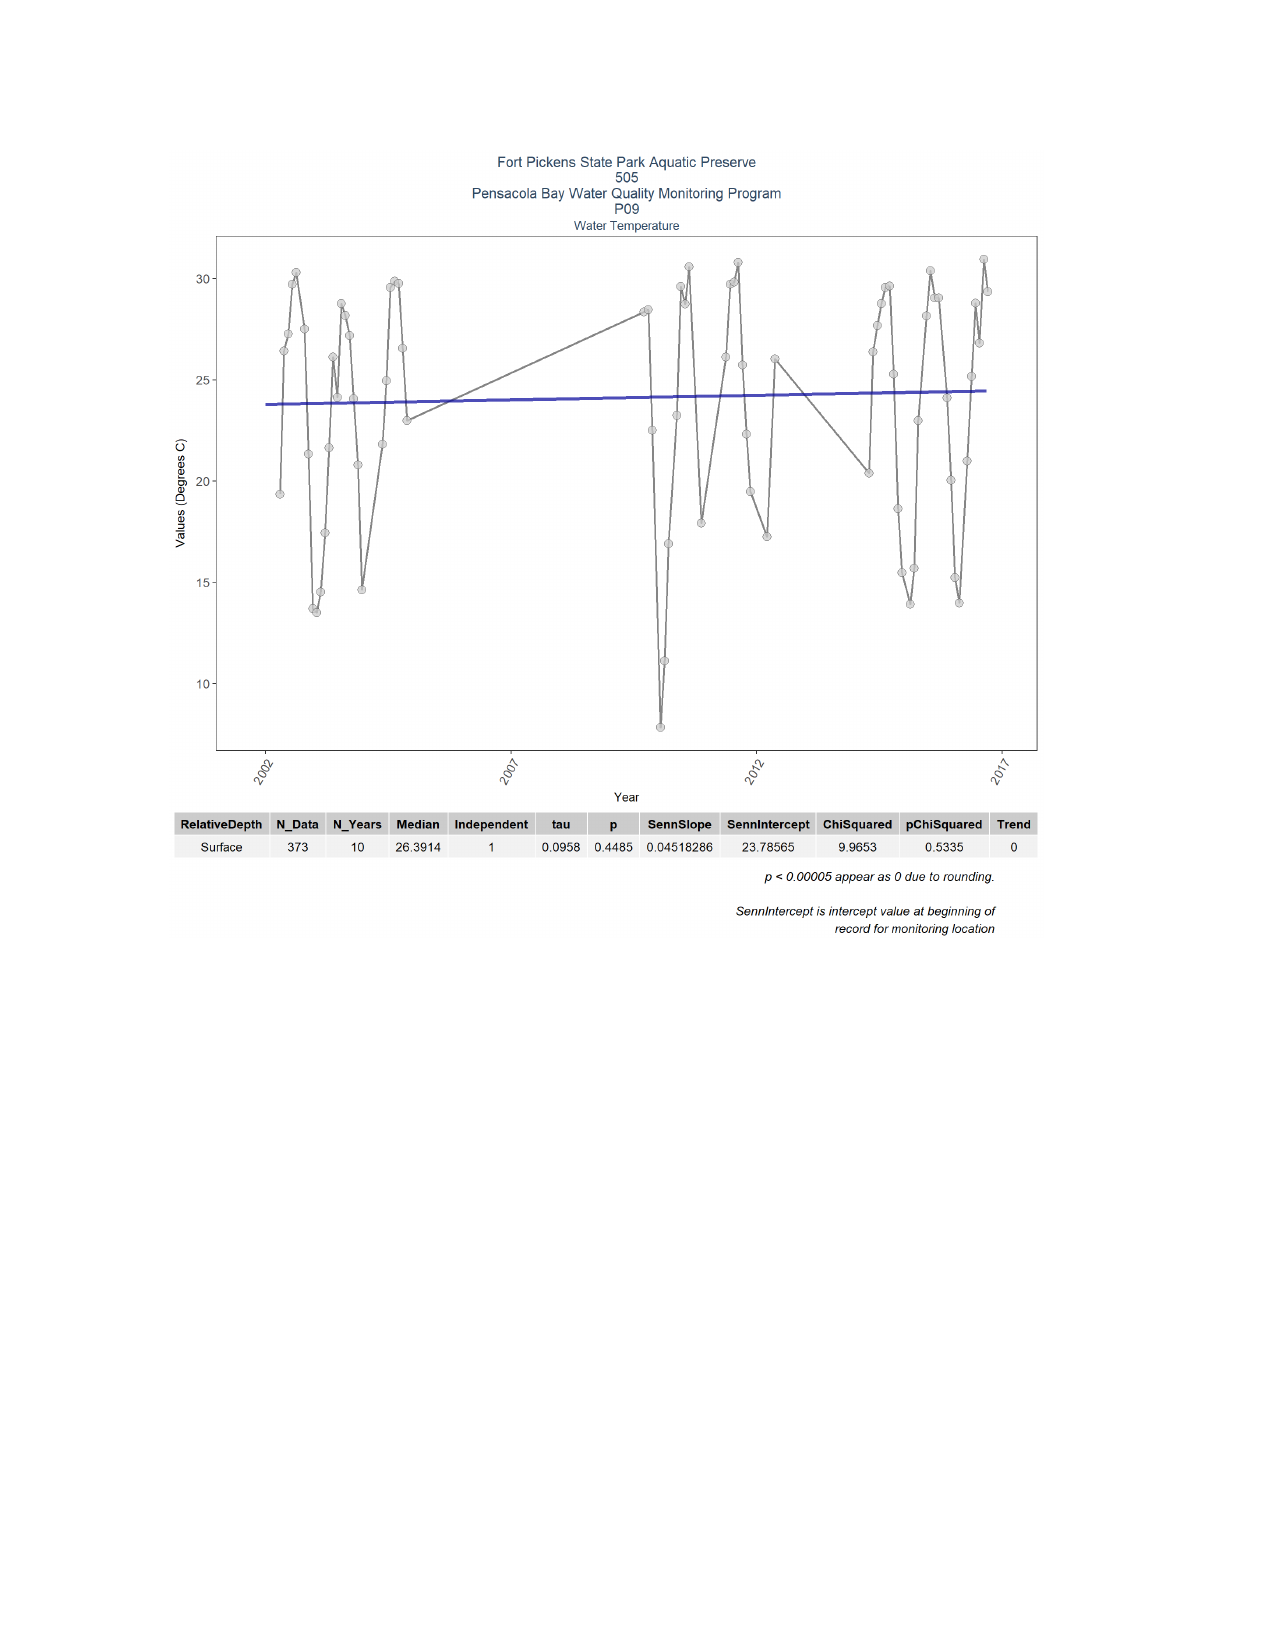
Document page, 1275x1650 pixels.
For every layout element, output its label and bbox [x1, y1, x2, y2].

picture [168, 150, 1044, 938]
